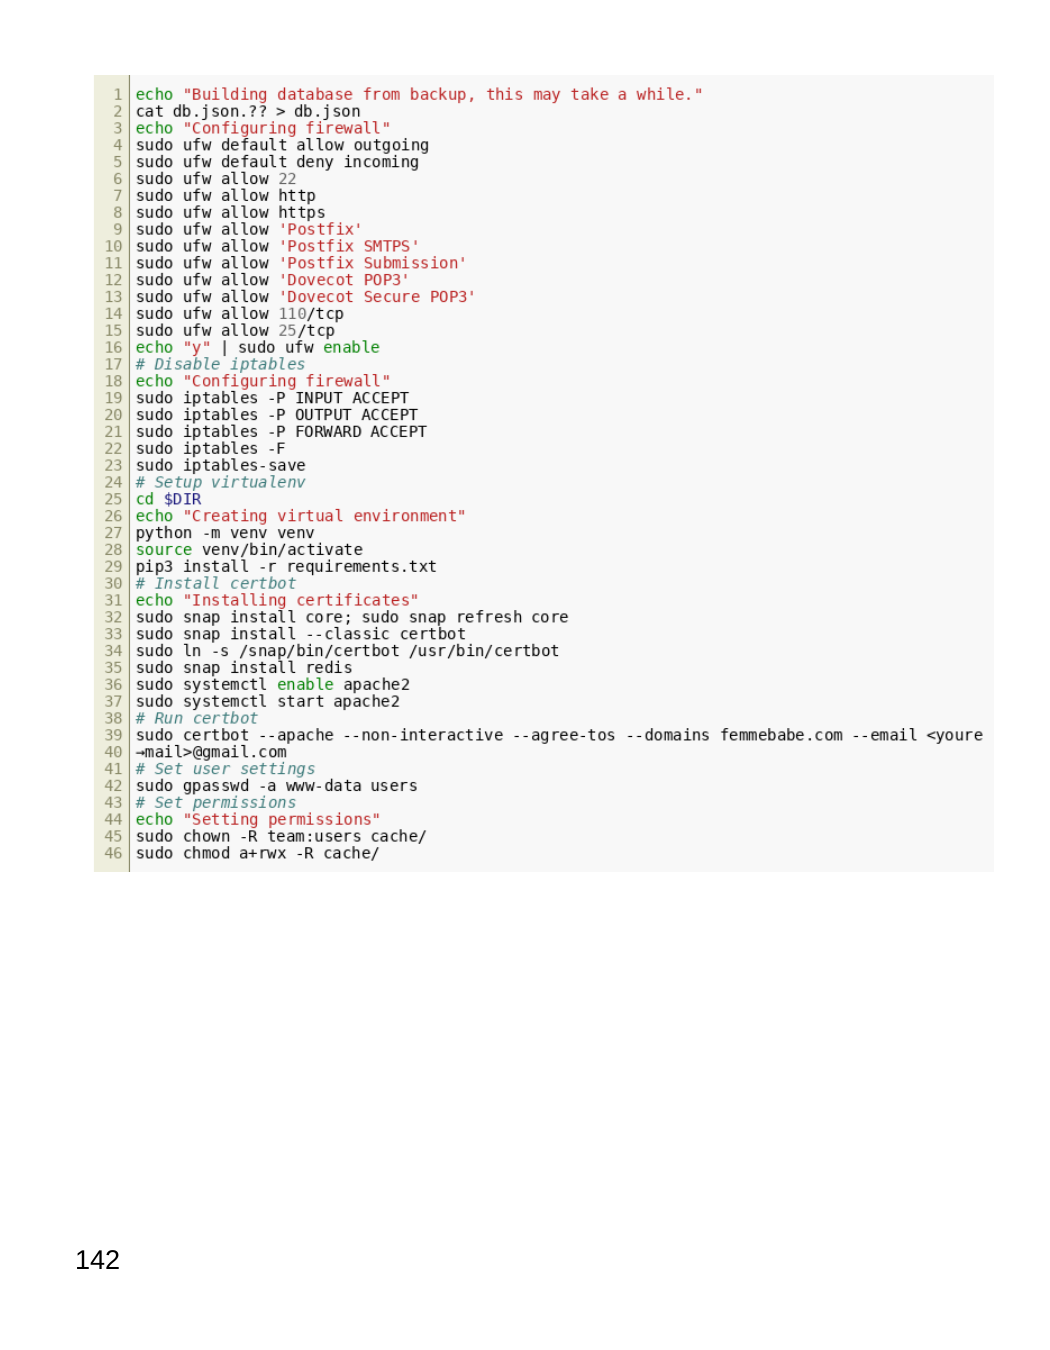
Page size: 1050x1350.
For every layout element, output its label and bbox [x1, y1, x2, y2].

picture [93, 75, 994, 872]
